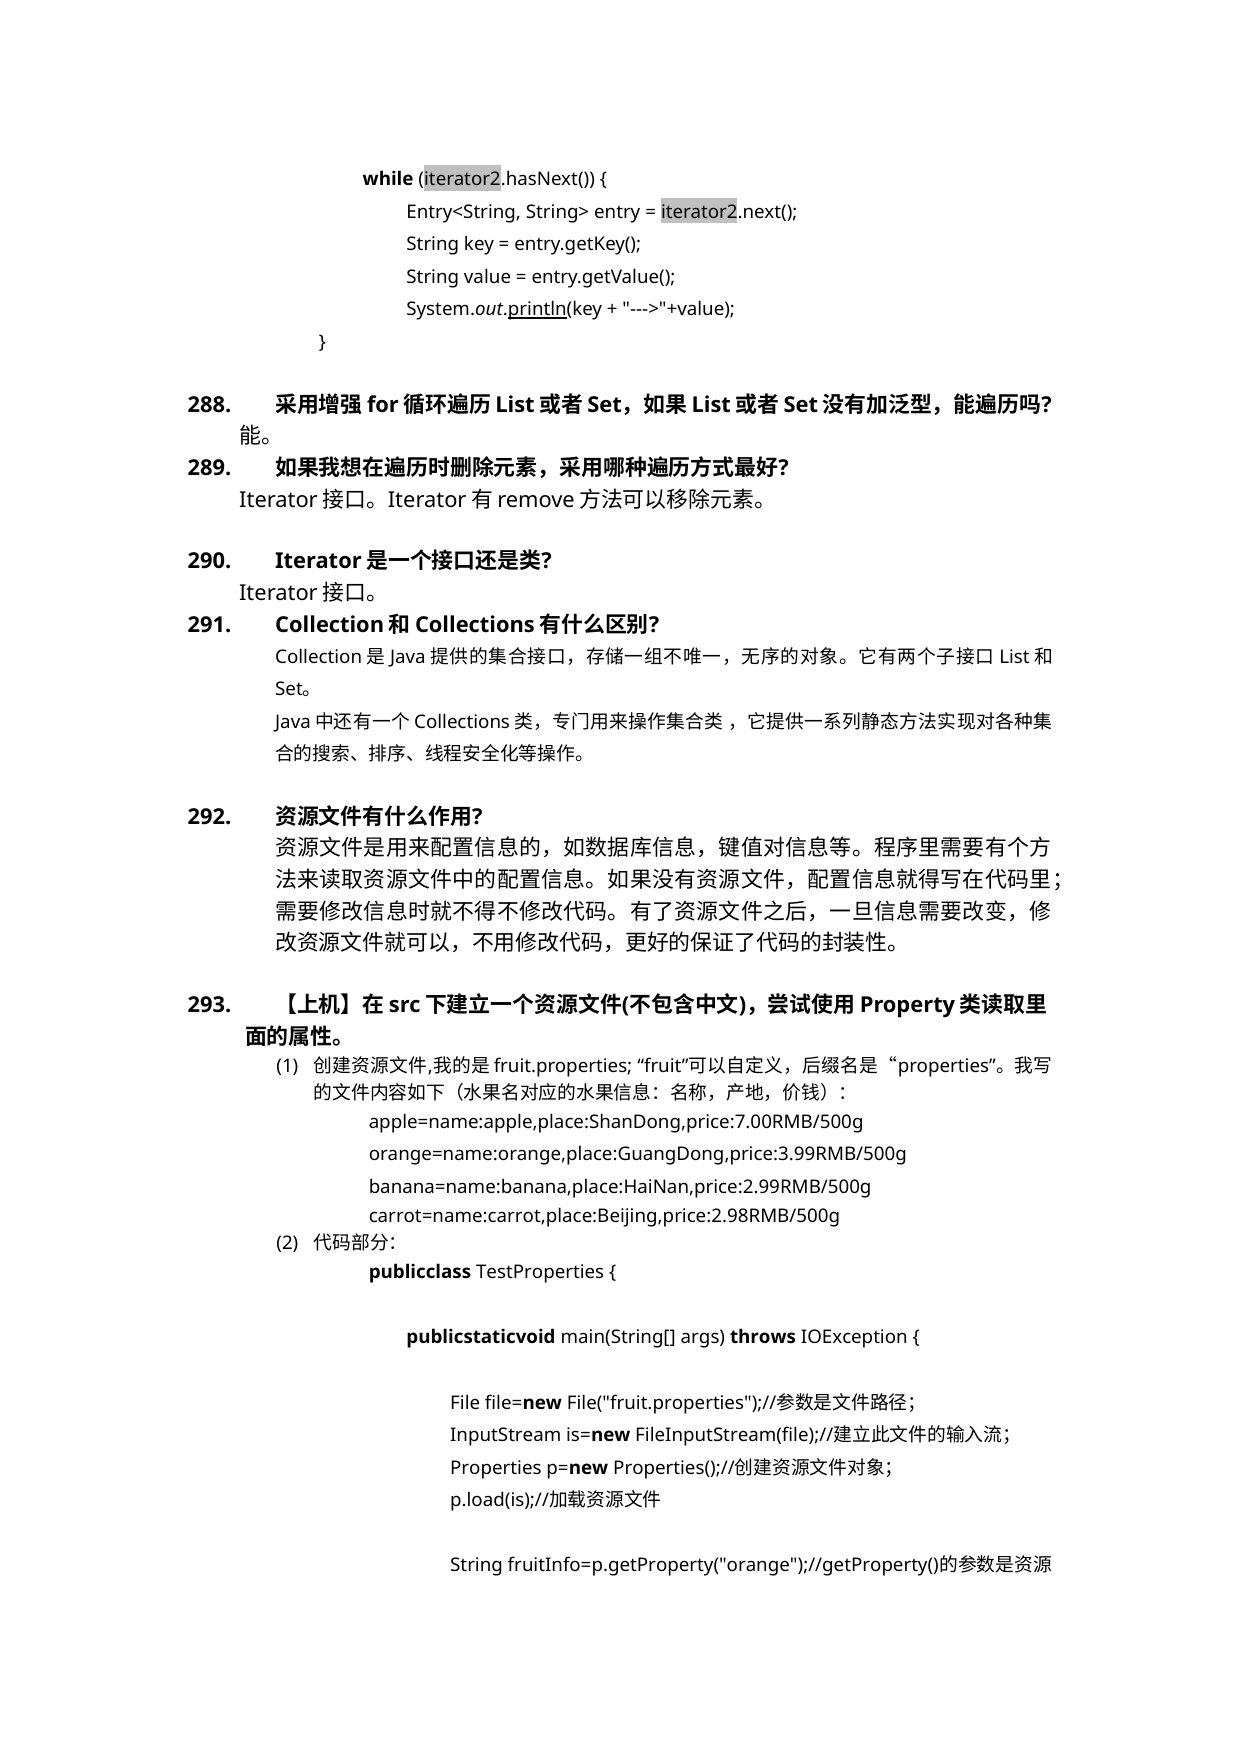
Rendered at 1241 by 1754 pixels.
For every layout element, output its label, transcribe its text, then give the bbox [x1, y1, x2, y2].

list 代码部分： [276, 1228, 1053, 1255]
text publicstaticvoid main(String[] args) throws IOException { [368, 1320, 1053, 1352]
list 采用增强for循环遍历List或者Set，如果List或者Set没有加泛型，能遍历吗? [187, 387, 1053, 418]
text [368, 1547, 1053, 1580]
text publicclass TestProperties { [368, 1255, 1053, 1287]
text Properties p=new Properties();//创建资源文件对象； [368, 1450, 1053, 1482]
text Iterator接口。Iterator有remove方法可以移除元素。 [193, 482, 1053, 514]
text Java中还有一个Collections类，专门用来操作集合类 ，它提供一系列静态方法实现对各种集合的搜索、排序、线程安全化等操作。 [275, 704, 1053, 769]
text carrot=name:carrot,place:Beijing,price:2.98RMB/500g [368, 1202, 1053, 1228]
text } [297, 324, 1053, 357]
list Iterator是一个接口还是类? [187, 543, 1053, 575]
text while (iterator2.hasNext()) { [297, 162, 1053, 194]
text File file=new File("fruit.properties");//参数是文件路径； [368, 1385, 1053, 1417]
text Iterator接口。 [193, 575, 1053, 607]
text apple=name:apple,place:ShanDong,price:7.00RMB/500g [368, 1105, 1053, 1137]
text banana=name:banana,place:HaiNan,price:2.99RMB/500g [368, 1170, 1053, 1202]
text 能。 [193, 418, 1053, 450]
list Collection和Collections有什么区别? [187, 607, 1053, 639]
text String value = entry.getValue(); [297, 259, 1053, 292]
list 创建资源文件,我的是fruit.properties; “fruit”可以自定义，后缀名是“properties”。我写的文件内容如下（水果名对应的水果信息：名称，产地，价钱）： [276, 1050, 1053, 1105]
text System.out.println(key + "--->"+value); [297, 292, 1053, 324]
list 资源文件有什么作用? [187, 799, 1053, 830]
text InputStream is=new FileInputStream(file);//建立此文件的输入流； [368, 1417, 1053, 1450]
text p.load(is);//加载资源文件 [368, 1482, 1053, 1515]
text Collection是Java提供的集合接口，存储一组不唯一，无序的对象。它有两个子接口List和Set。 [275, 639, 1053, 704]
text orange=name:orange,place:GuangDong,price:3.99RMB/500g [368, 1137, 1053, 1170]
list 如果我想在遍历时删除元素，采用哪种遍历方式最好? [187, 450, 1053, 482]
text 资源文件是用来配置信息的，如数据库信息，键值对信息等。程序里需要有个方法来读取资源文件中的配置信息。如果没有资源文件，配置信息就得写在代码里；需要修改信息时就不得不修改代码。有了资源文件之后，一旦信息需要改变，修改资源文件就可以，不用修改代码，更好的保证了代码的封装性。 [275, 830, 1053, 957]
text Entry<String, String> entry = iterator2.next(); [297, 194, 1053, 227]
list 【上机】在src下建立一个资源文件(不包含中文)，尝试使用Property类读取里 面的属性。 [187, 987, 1053, 1050]
text String key = entry.getKey(); [297, 227, 1053, 259]
